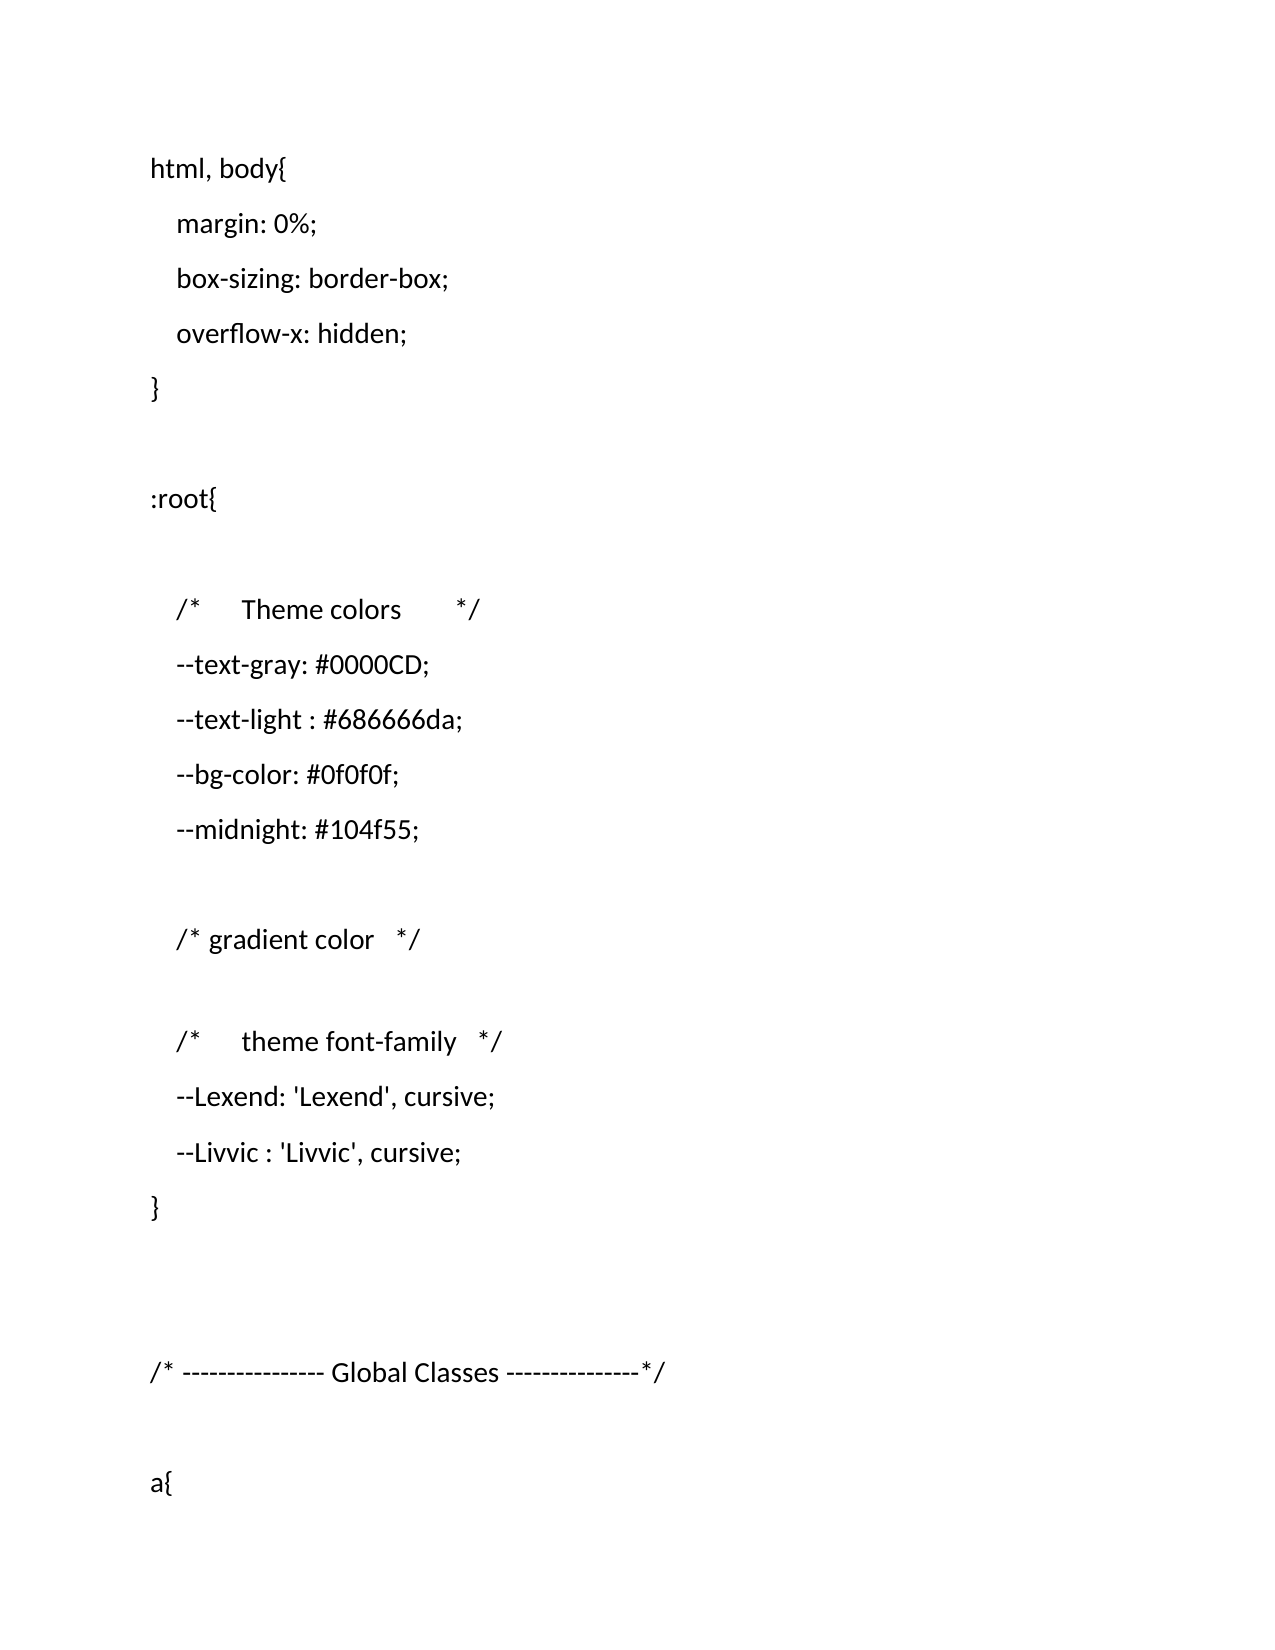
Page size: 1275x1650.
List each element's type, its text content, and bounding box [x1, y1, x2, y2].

text --text-light : #686666da; [150, 701, 1125, 737]
text /* theme font-family */ [150, 1023, 1125, 1059]
text } [150, 370, 1125, 406]
text --bg-color: #0f0f0f; [150, 756, 1125, 792]
text /* gradient color */ [150, 921, 1125, 957]
text html, body{ [150, 150, 1125, 186]
text :root{ [150, 481, 1125, 516]
text --Livvic : 'Livvic', cursive; [150, 1134, 1125, 1169]
text margin: 0%; [150, 205, 1125, 241]
text --Lexend: 'Lexend', cursive; [150, 1078, 1125, 1114]
text --text-gray: #0000CD; [150, 646, 1125, 682]
text /* ---------------- Global Classes ---------------*/ [150, 1354, 1125, 1390]
text } [150, 1189, 1125, 1224]
text overflow-x: hidden; [150, 315, 1125, 351]
text box-sizing: border-box; [150, 260, 1125, 296]
text --midnight: #104f55; [150, 811, 1125, 847]
text a{ [150, 1464, 1125, 1500]
text /* Theme colors */ [150, 591, 1125, 626]
